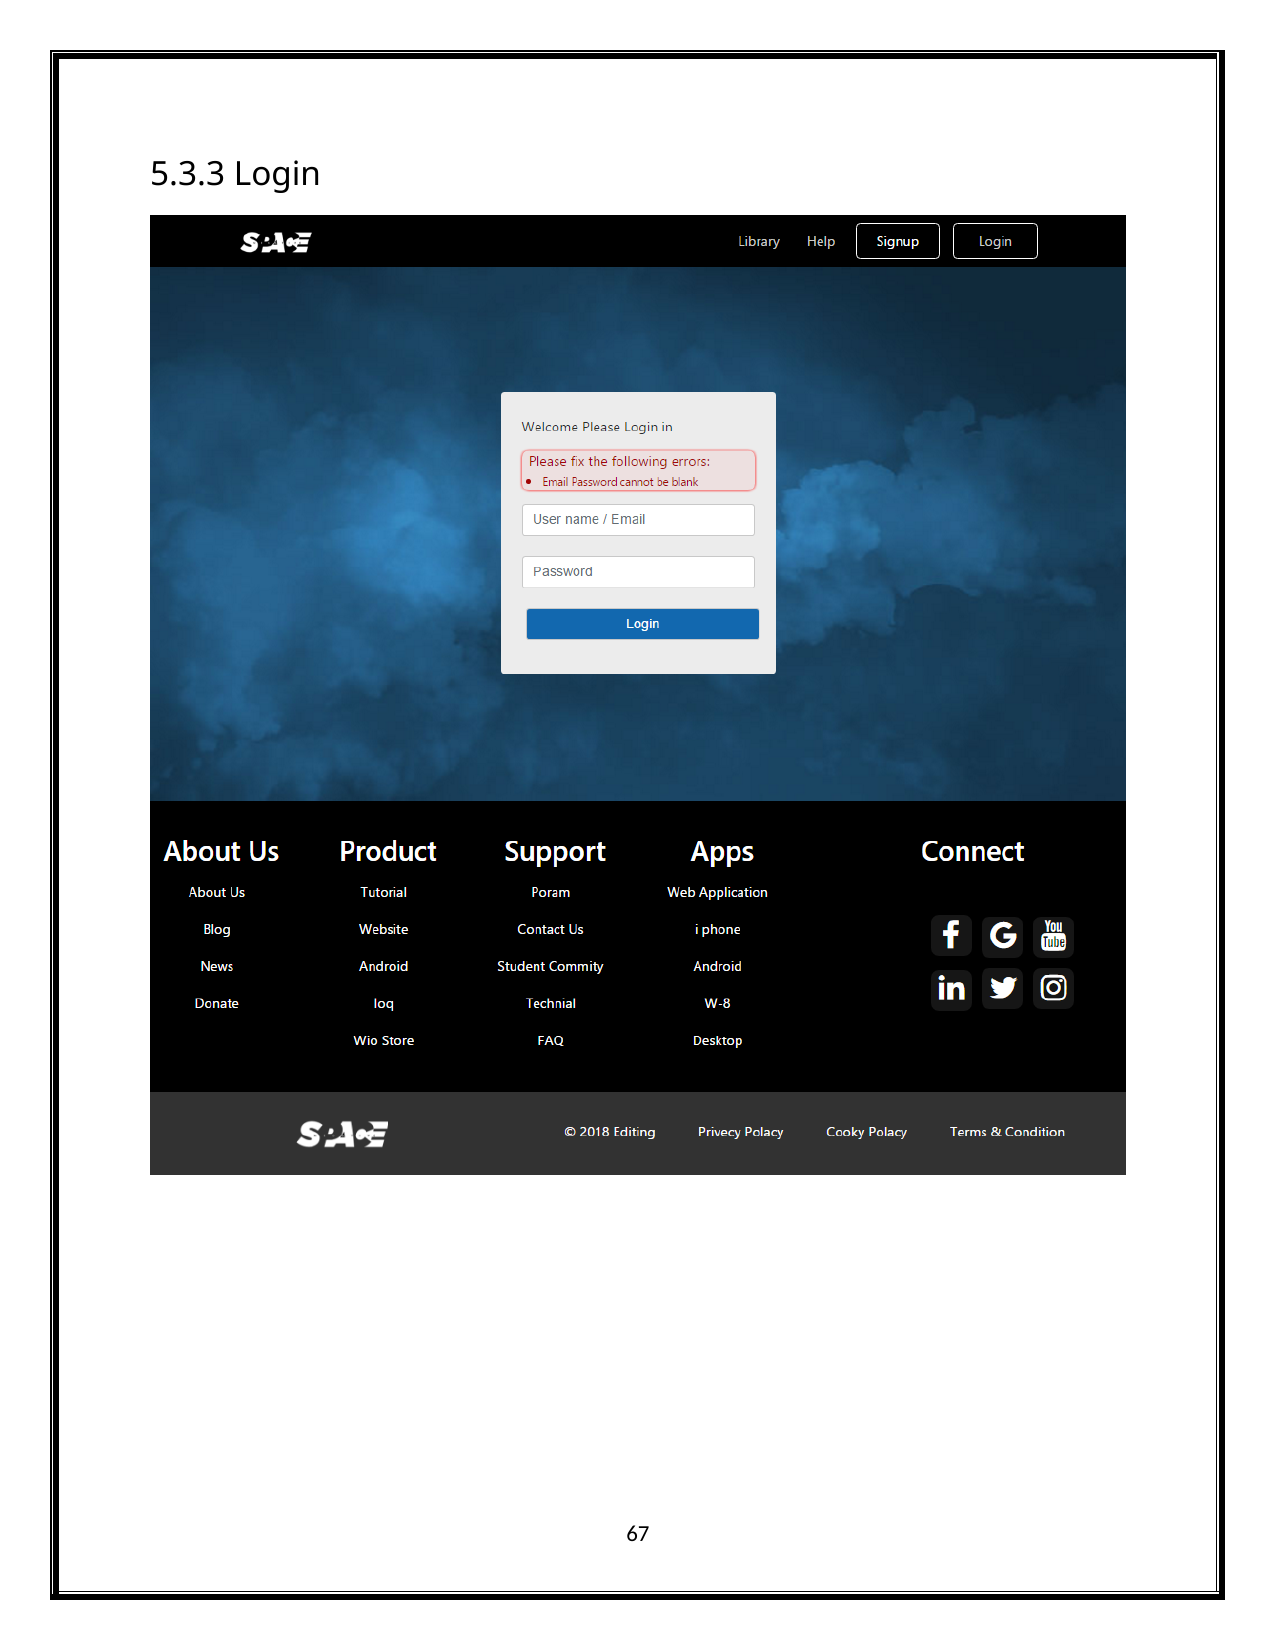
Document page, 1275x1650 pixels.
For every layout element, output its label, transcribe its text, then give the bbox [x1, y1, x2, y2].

text 5.3.3 Login [150, 150, 1125, 195]
picture [150, 215, 1126, 1175]
